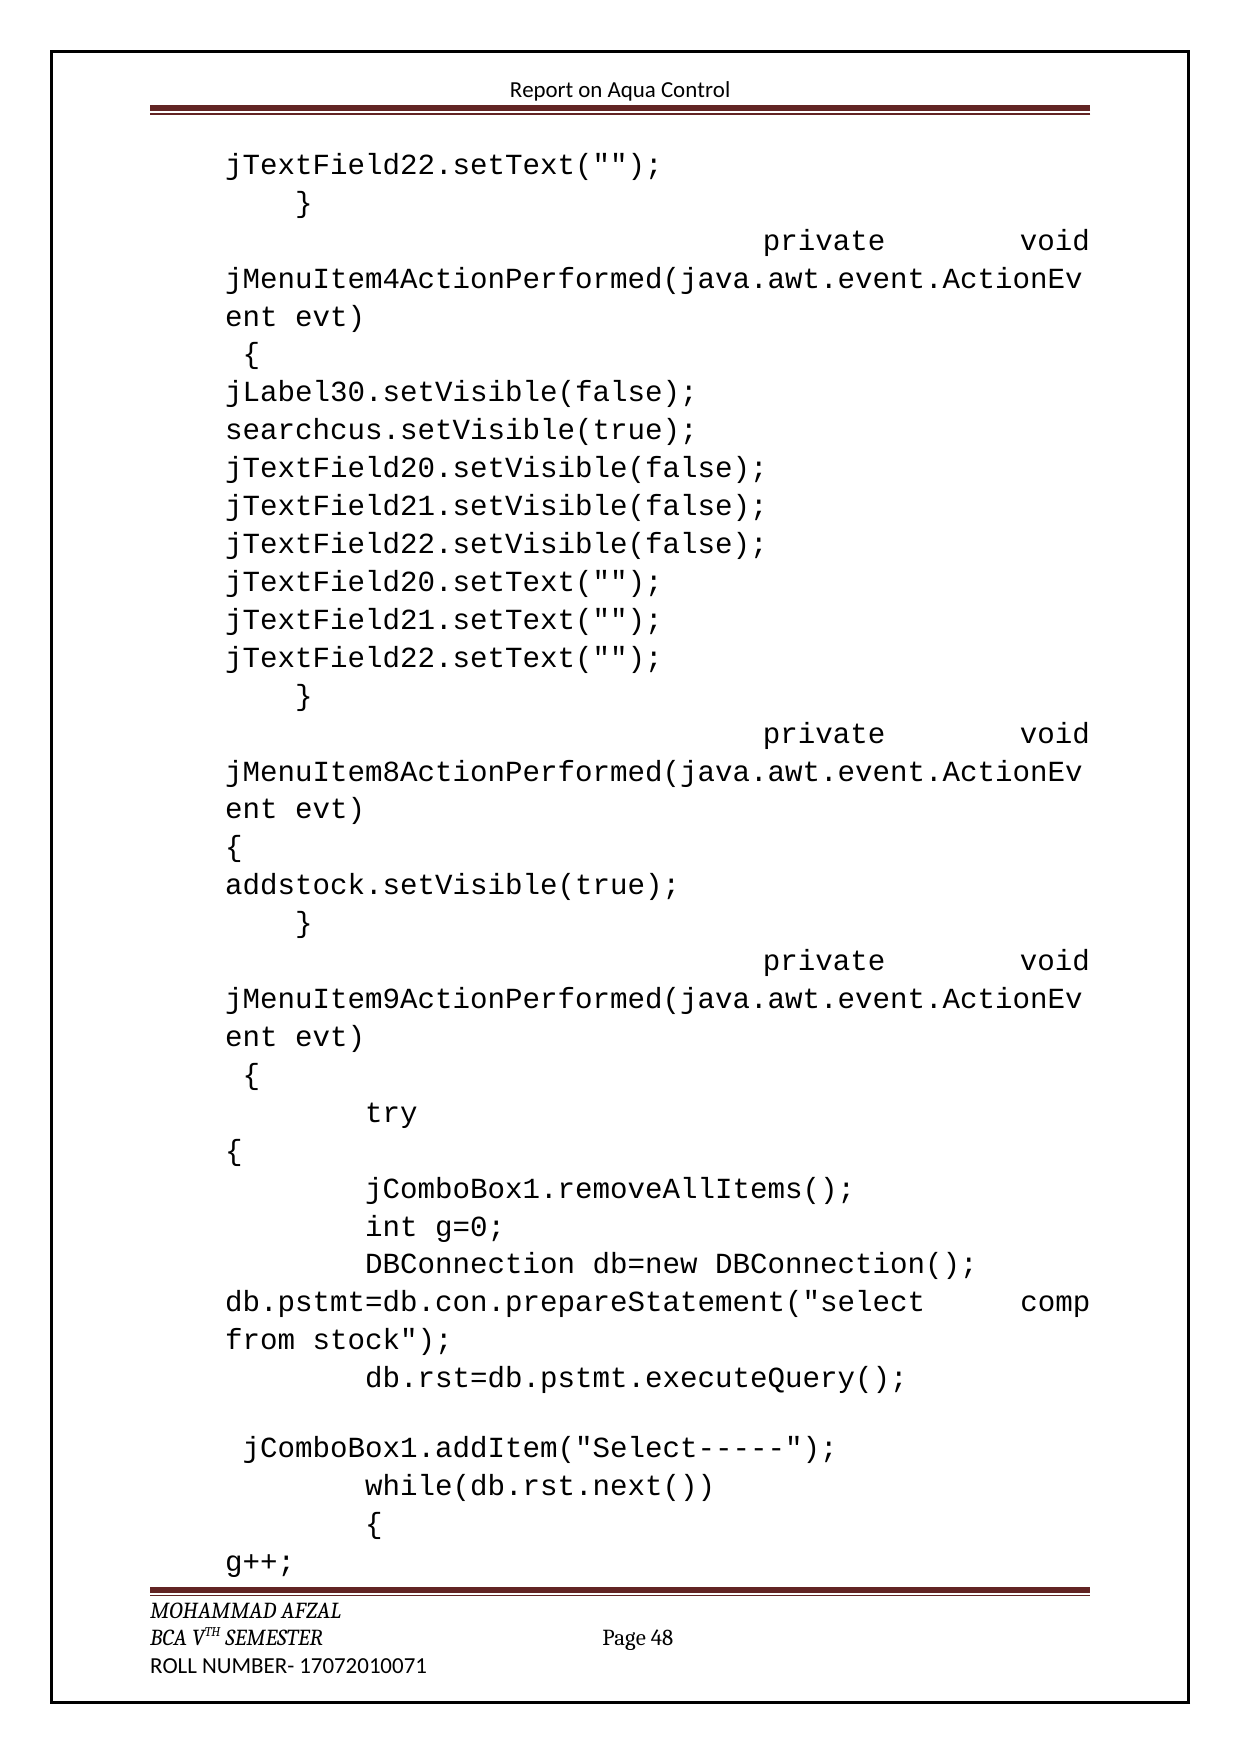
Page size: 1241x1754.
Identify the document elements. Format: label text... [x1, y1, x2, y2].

list while(db.rst.next()) [225, 1471, 1090, 1504]
list jLabel30.setVisible(false); [225, 377, 1090, 411]
list jTextField21.setVisible(false); [225, 491, 1090, 524]
list jTextField20.setText(""); [225, 567, 1090, 600]
list { [225, 1509, 1090, 1542]
list try [225, 1098, 1090, 1131]
list searchcus.setVisible(true); [225, 415, 1090, 448]
list } [225, 188, 1090, 221]
list jComboBox1.addItem("Select-----"); [225, 1433, 1090, 1466]
list { [225, 339, 1090, 373]
list } [225, 681, 1090, 714]
list g++; [225, 1547, 1090, 1580]
list jTextField22.setVisible(false); [225, 529, 1090, 562]
list private void jMenuItem9ActionPerformed(java.awt.event.ActionEvent evt) [225, 946, 1090, 1055]
list jComboBox1.removeAllItems(); [225, 1174, 1090, 1207]
list DBConnection db=new DBConnection(); [225, 1249, 1090, 1283]
list jTextField22.setText(""); [225, 643, 1090, 676]
list { [225, 1060, 1090, 1093]
list { [225, 1136, 1090, 1169]
list addstock.setVisible(true); [225, 870, 1090, 903]
list } [225, 908, 1090, 941]
list private void jMenuItem4ActionPerformed(java.awt.event.ActionEvent evt) [225, 226, 1090, 335]
list jTextField20.setVisible(false); [225, 453, 1090, 486]
list { [225, 832, 1090, 866]
list db.rst=db.pstmt.executeQuery(); [225, 1363, 1090, 1396]
list db.pstmt=db.con.prepareStatement("select comp from stock"); [225, 1287, 1090, 1358]
list private void jMenuItem8ActionPerformed(java.awt.event.ActionEvent evt) [225, 719, 1090, 828]
list jTextField22.setText(""); [225, 150, 1090, 183]
list jTextField21.setText(""); [225, 605, 1090, 638]
list int g=0; [225, 1212, 1090, 1245]
